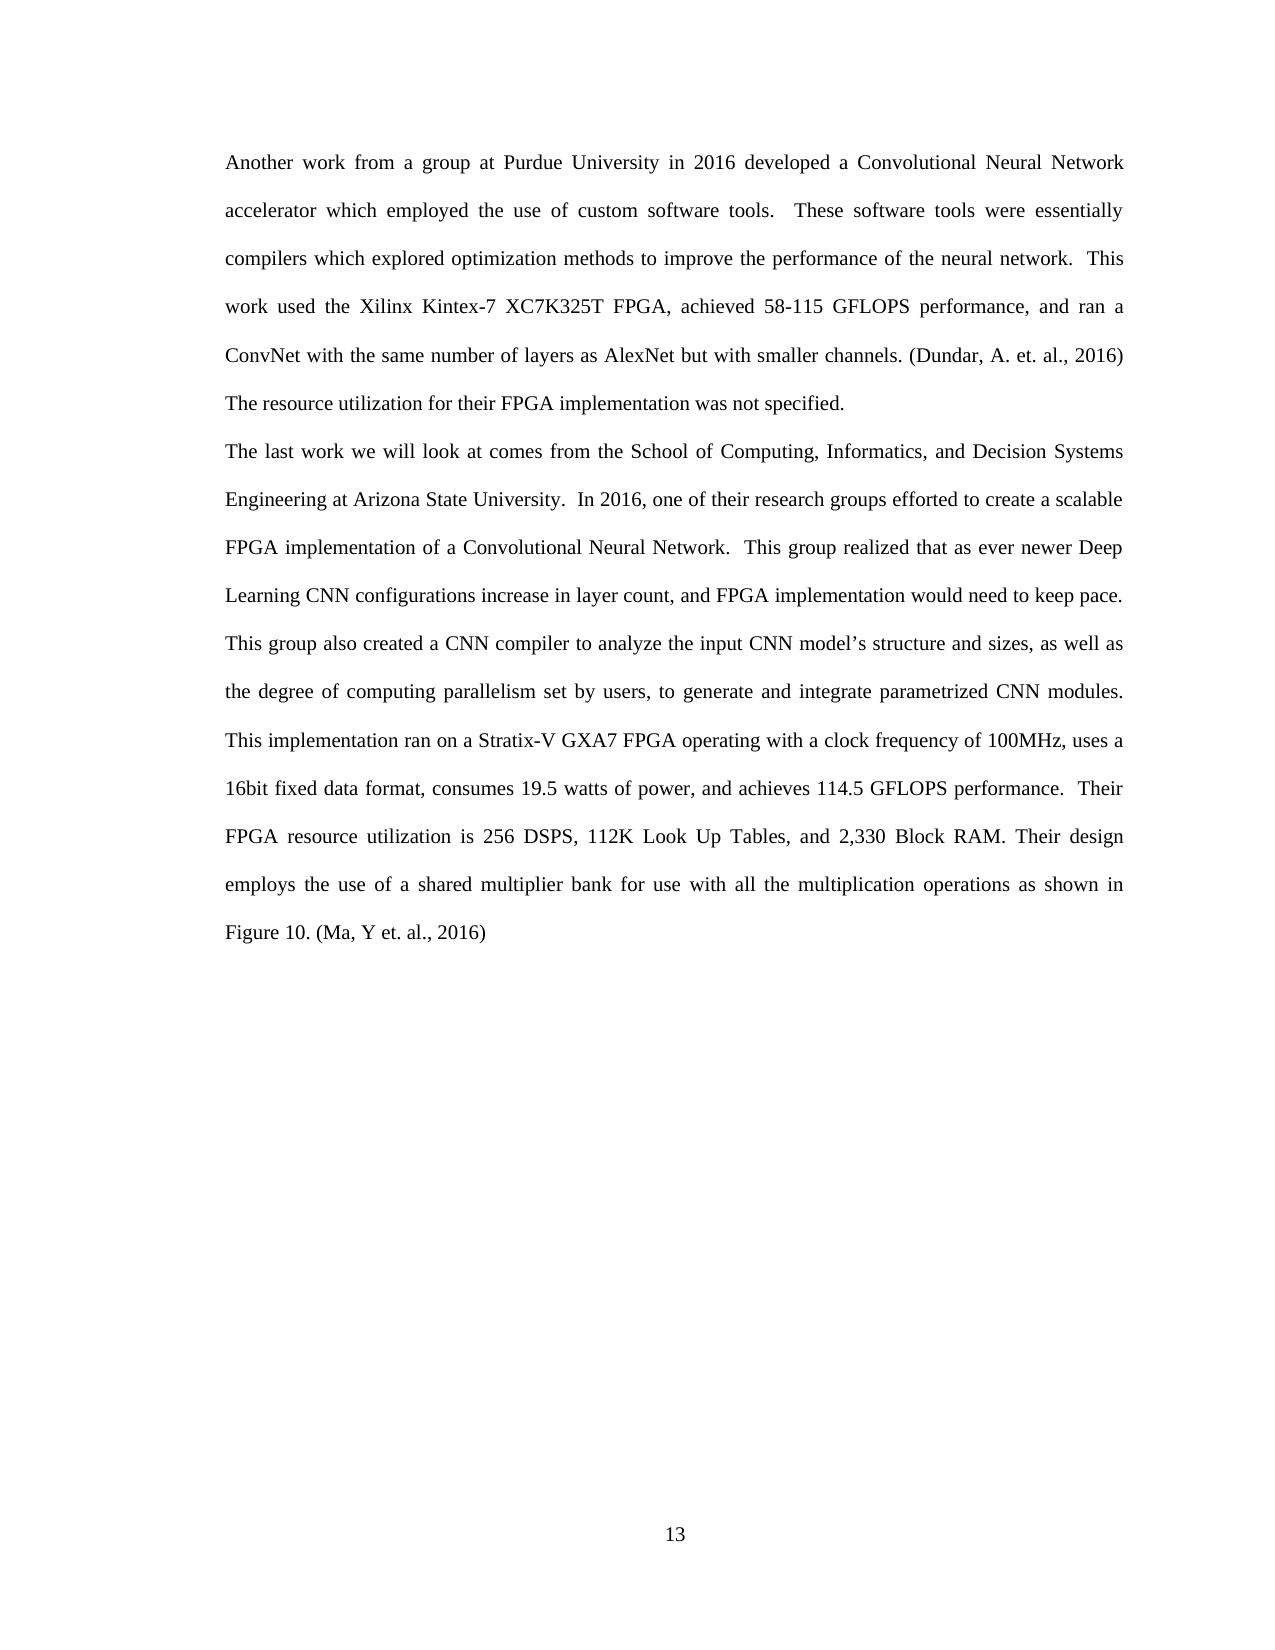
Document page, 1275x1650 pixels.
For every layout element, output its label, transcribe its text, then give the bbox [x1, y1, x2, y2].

text The last work we will look at comes from the School of Computing, Informatics, and Decision Systems Engineering at Arizona State University. In 2016, one of their research groups efforted to create a scalable FPGA implementation of a Convolutional Neural Network. This group realized that as ever newer Deep Learning CNN configurations increase in layer count, and FPGA implementation would need to keep pace. This group also created a CNN compiler to analyze the input CNN model’s structure and sizes, as well as the degree of computing parallelism set by users, to generate and integrate parametrized CNN modules. This implementation ran on a Stratix-V GXA7 FPGA operating with a clock frequency of 100MHz, uses a 16bit fixed data format, consumes 19.5 watts of power, and achieves 114.5 GFLOPS performance. Their FPGA resource utilization is 256 DSPS, 112K Look Up Tables, and 2,330 Block RAM. Their design employs the use of a shared multiplier bank for use with all the multiplication operations as shown in Figure 10. (Ma, Y et. al., 2016) [225, 439, 1125, 944]
text Another work from a group at Purdue University in 2016 developed a Convolutional Neural Network accelerator which employed the use of custom software tools. These software tools were essentially compilers which explored optimization methods to improve the performance of the neural network. This work used the Xilinx Kintex-7 XC7K325T FPGA, achieved 58-115 GFLOPS performance, and ran a ConvNet with the same number of layers as AlexNet but with smaller channels. (Dundar, A. et. al., 2016) The resource utilization for their FPGA implementation was not specified. [225, 150, 1125, 415]
